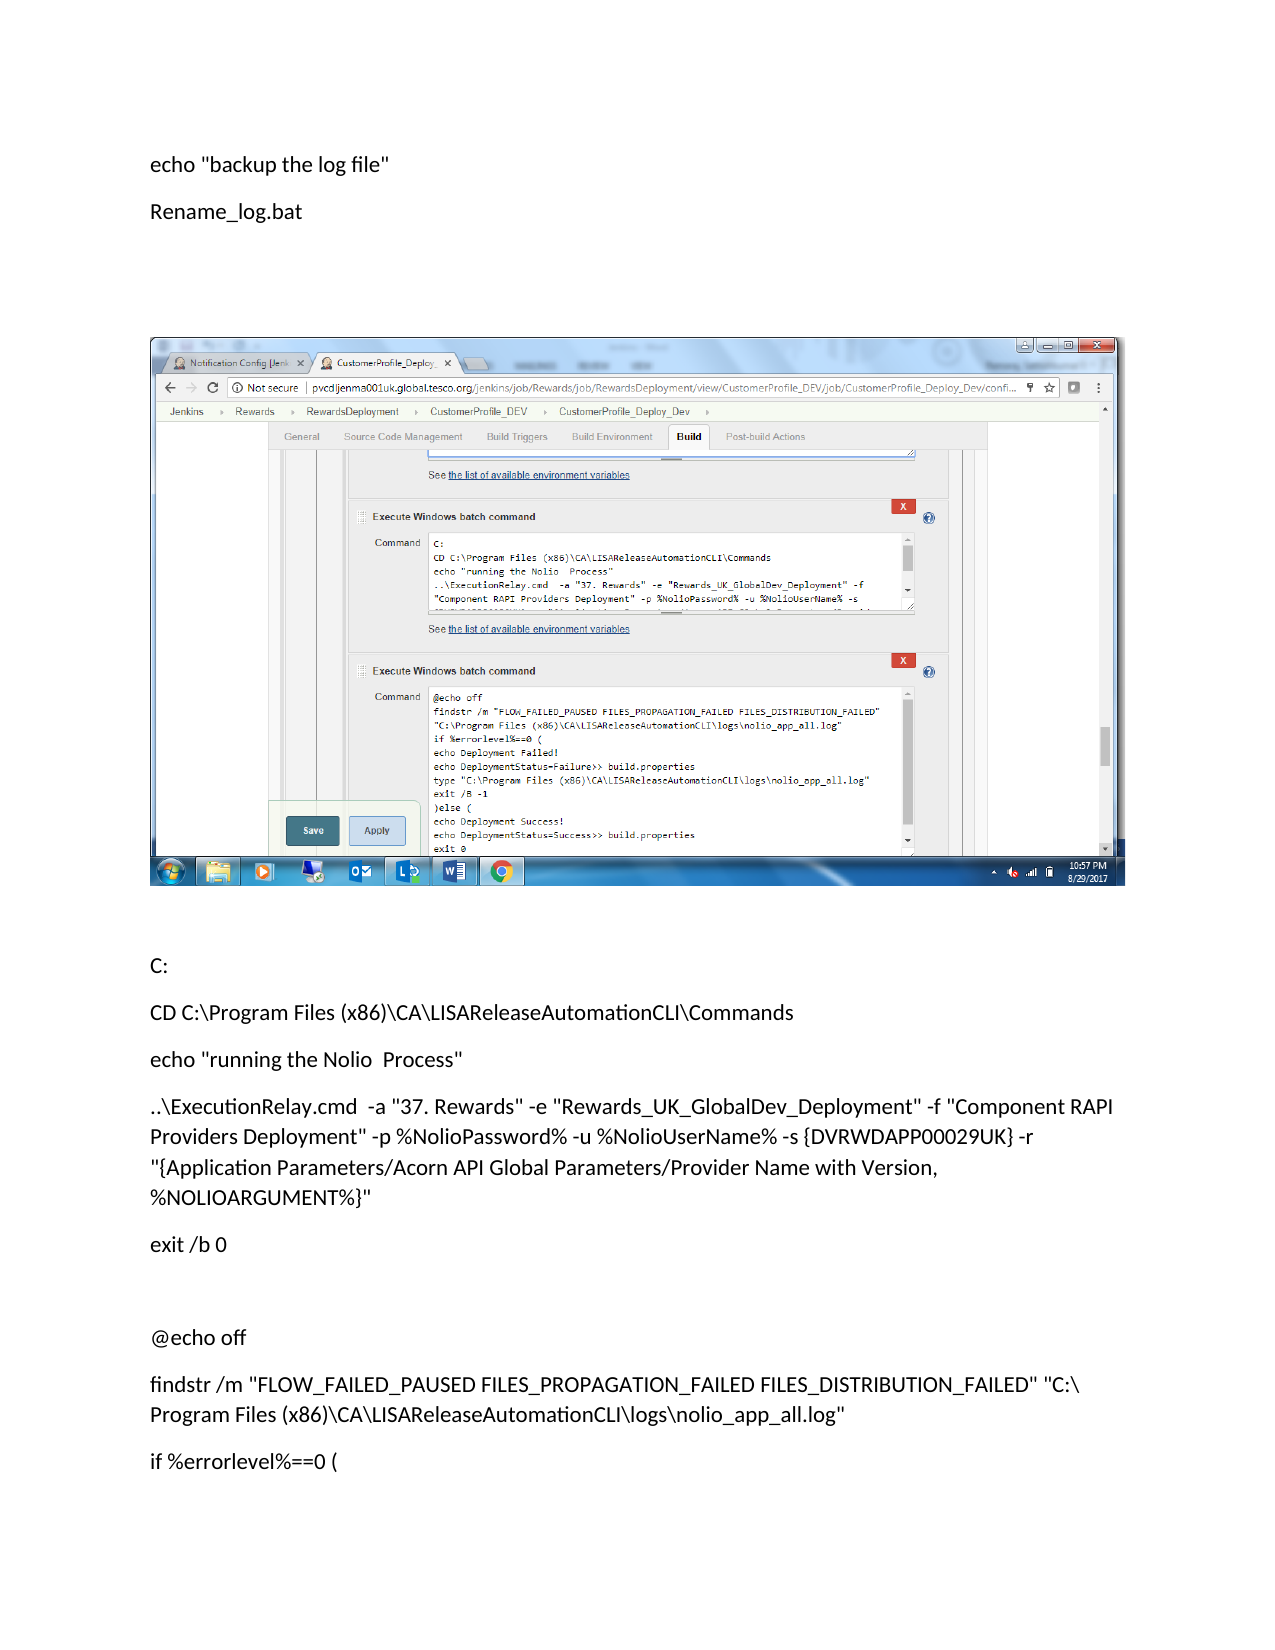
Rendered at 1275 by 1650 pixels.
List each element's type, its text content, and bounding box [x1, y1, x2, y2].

text echo "backup the log file" [150, 150, 1125, 178]
text CD C:\Program Files (x86)\CA\LISAReleaseAutomationCLI\Commands [150, 998, 1125, 1027]
text C: [150, 952, 1125, 980]
picture [150, 337, 1125, 886]
text findstr /m "FLOW_FAILED_PAUSED FILES_PROPAGATION_FAILED FILES_DISTRIBUTION_FAILED" "C:\Program Files (x86)\CA\LISAReleaseAutomationCLI\logs\nolio_app_all.log" [150, 1370, 1125, 1429]
text @echo off [150, 1323, 1125, 1352]
text if %errorlevel%==0 ( [150, 1447, 1125, 1476]
text ..\ExecutionRelay.cmd -a "37. Rewards" -e "Rewards_UK_GlobalDev_Deployment" -f "Component RAPI Providers Deployment" -p %NolioPassword% -u %NolioUserName% -s {DVRWDAPP00029UK} -r "{Application Parameters/Acorn API Global Parameters/Provider Name with Version,%NOLIOARGUMENT%}" [150, 1092, 1125, 1211]
text Rename_log.bat [150, 197, 1125, 225]
text echo "running the Nolio Process" [150, 1045, 1125, 1073]
text exit /b 0 [150, 1230, 1125, 1258]
